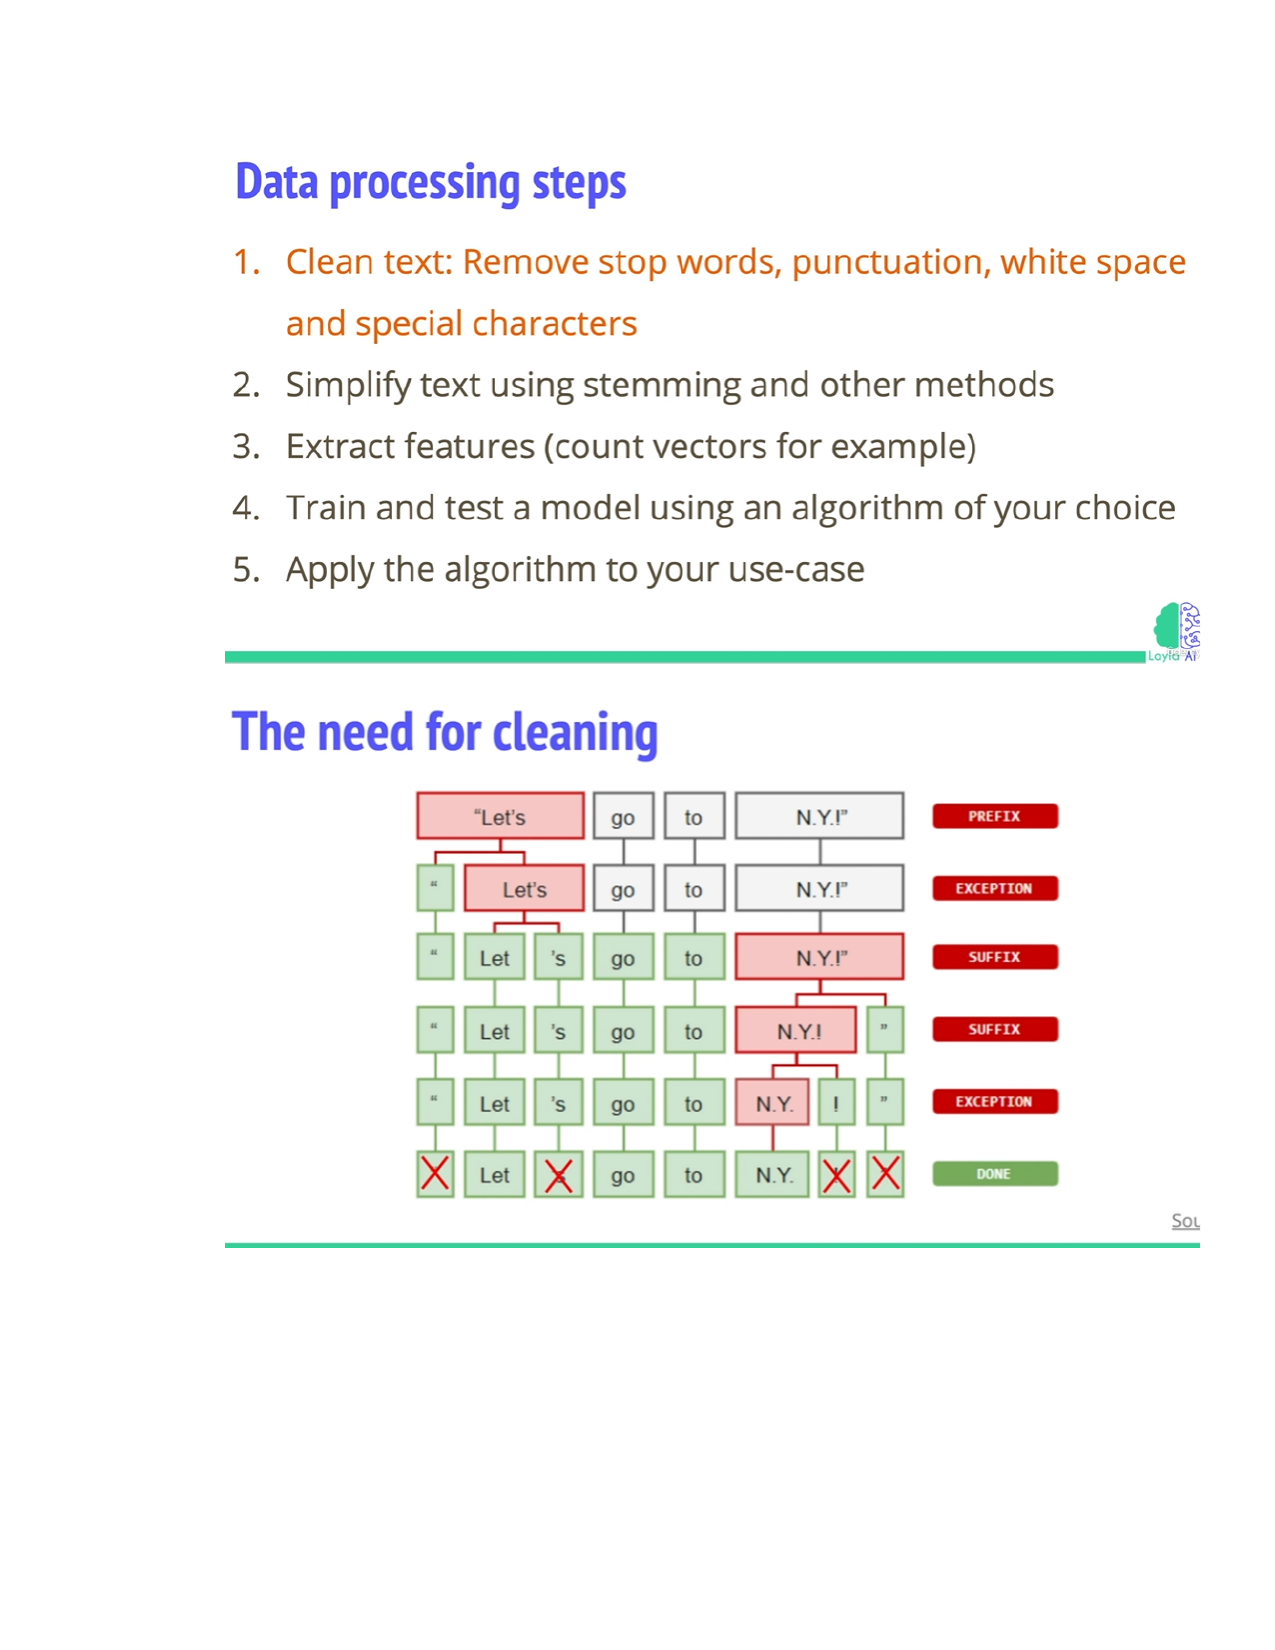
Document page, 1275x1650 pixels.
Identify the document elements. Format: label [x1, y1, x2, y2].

picture [225, 150, 1200, 670]
picture [225, 671, 1200, 1248]
